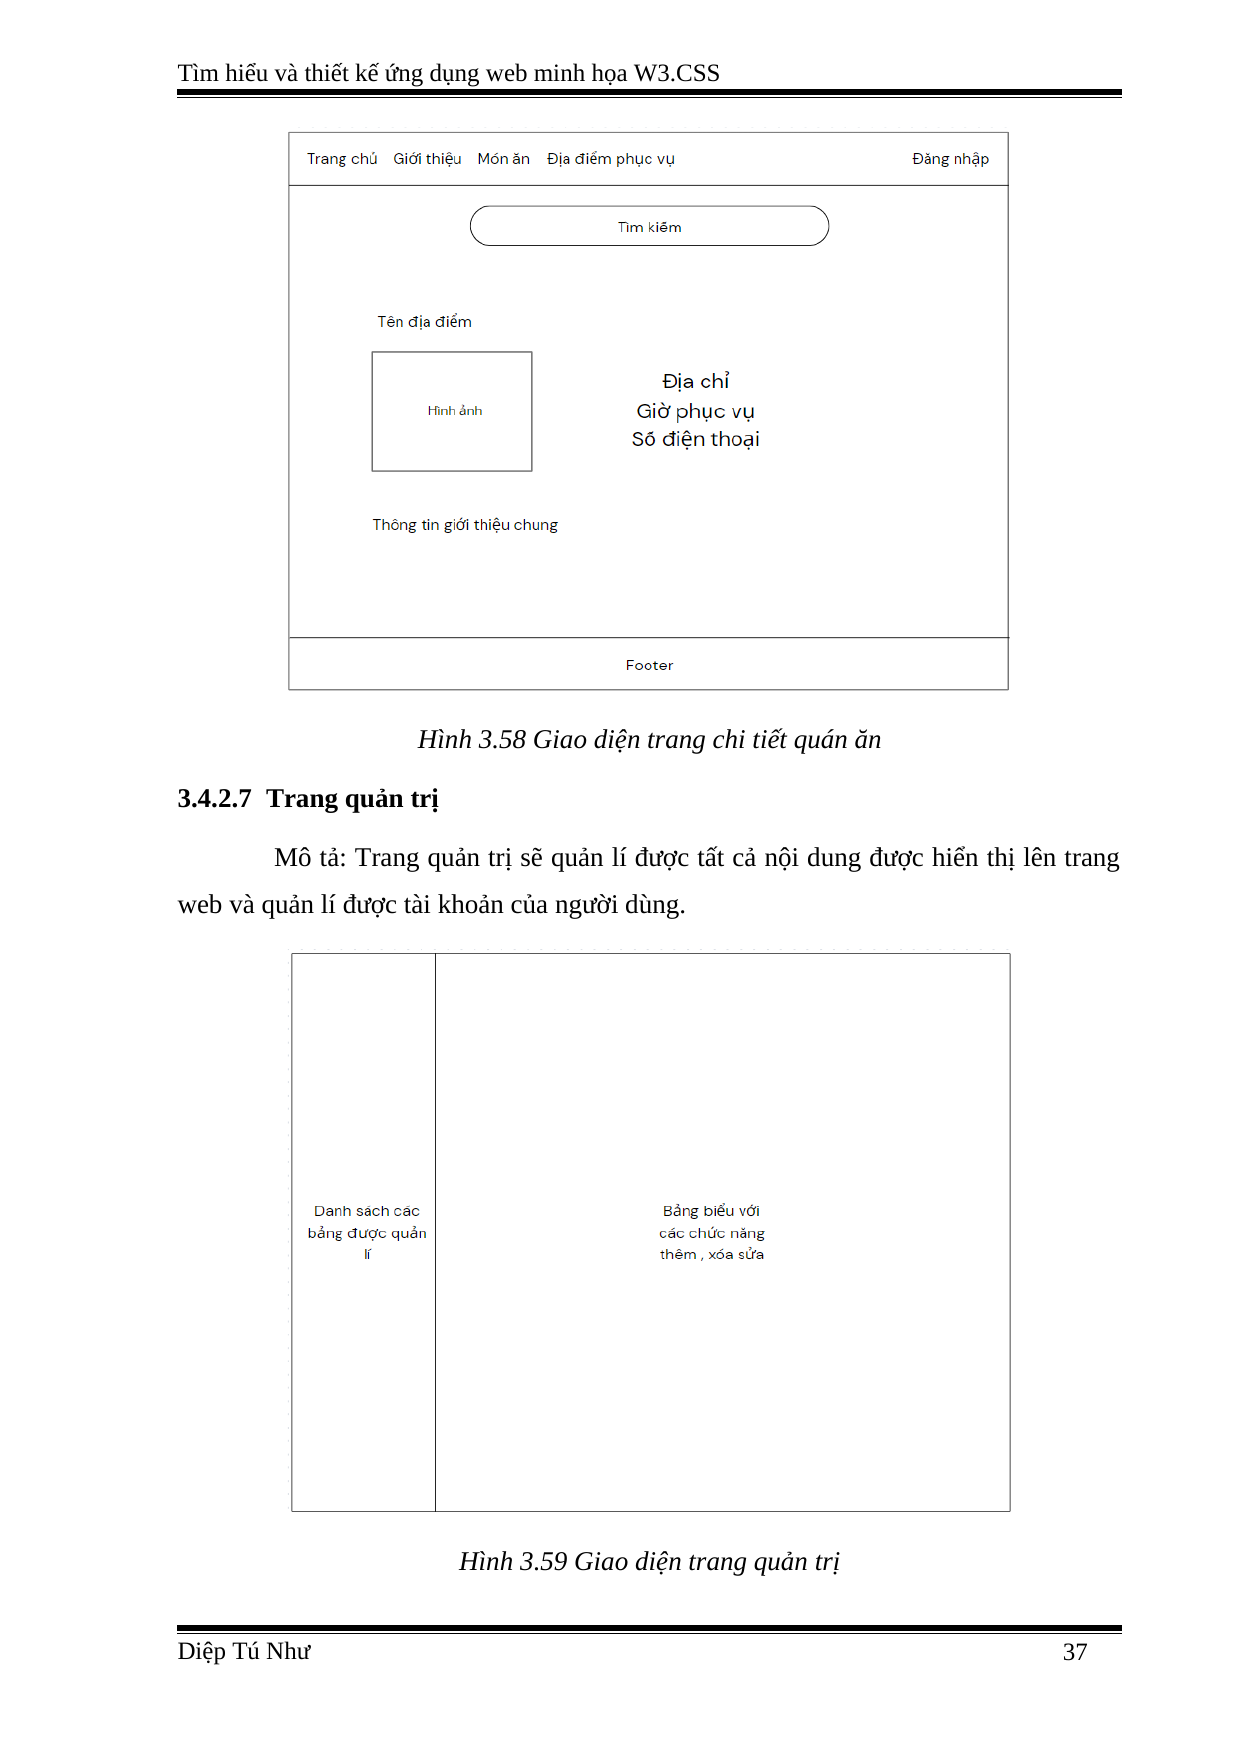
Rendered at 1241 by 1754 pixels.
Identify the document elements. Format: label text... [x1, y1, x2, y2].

picture [287, 127, 1012, 693]
picture [287, 949, 1012, 1515]
subtitle Trang quản trị [177, 782, 1122, 813]
text Mô tả: Trang quản trị sẽ quản lí được tất cả nội dung được hiển thị lên trang web và quản lí được tài khoản của người dùng. [177, 841, 1122, 919]
